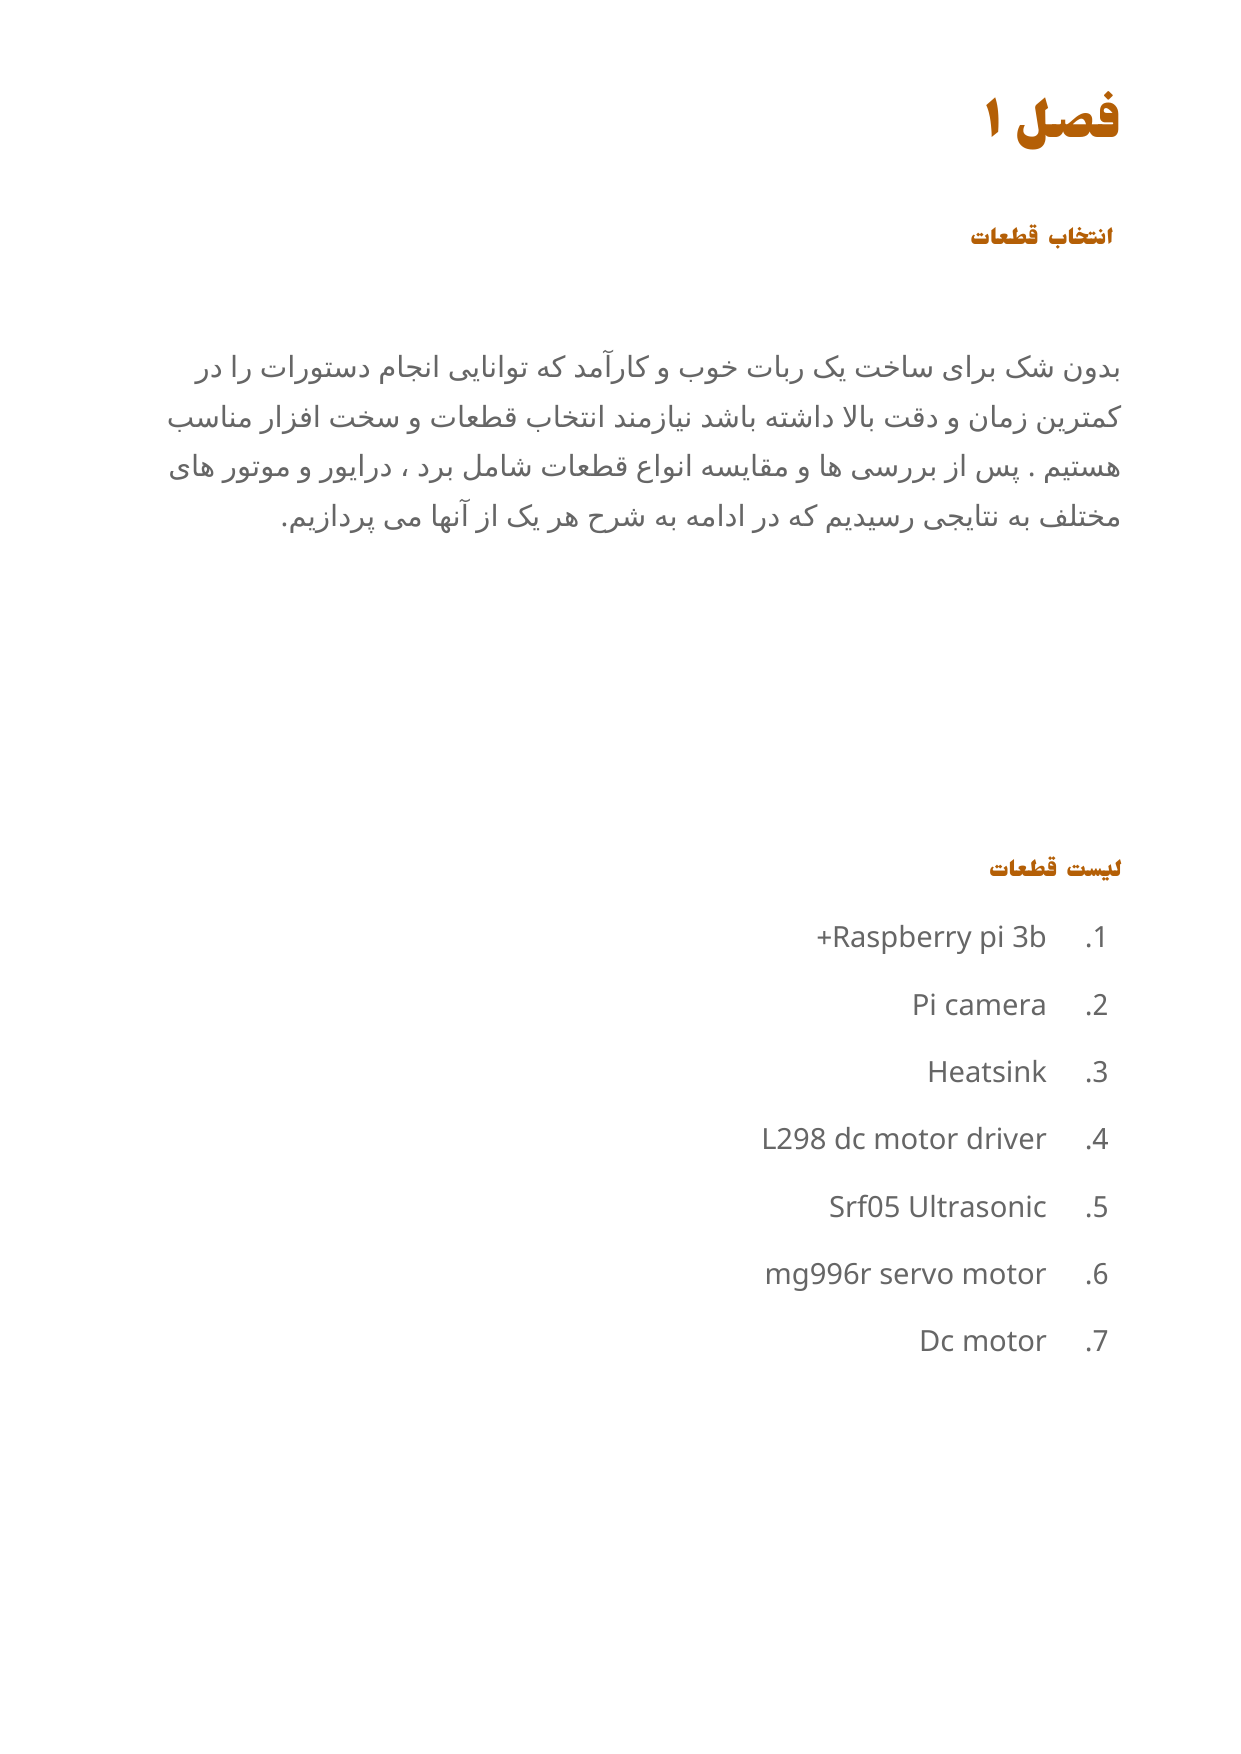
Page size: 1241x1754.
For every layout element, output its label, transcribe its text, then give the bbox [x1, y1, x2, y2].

list Heatsink [118, 1051, 1085, 1094]
list Raspberry pi 3b+ [118, 917, 1085, 960]
title فصل ۱ [118, 84, 1122, 171]
text بدون شک برای ساخت یک ربات خوب و کارآمد که توانایی انجام دستورات را در کمترین زمان و دقت بالا داشته باشد نیازمند انتخاب قطعات و سخت افزار مناسب هستیم . پس از بررسی ها و مقایسه انواع قطعات شامل برد ، درایور و موتور های مختلف به نتایجی رسیدیم که در ادامه به شرح هر یک از آنها می پردازیم. [118, 352, 1122, 538]
subtitle لیست قطعات [118, 854, 1122, 891]
list L298 dc motor driver [118, 1119, 1085, 1162]
subtitle انتخاب قطعات [118, 221, 1122, 259]
list mg996r servo motor [118, 1253, 1085, 1296]
list Srf05 Ultrasonic [118, 1186, 1085, 1229]
list Pi camera [118, 984, 1085, 1027]
list Dc motor [118, 1321, 1085, 1363]
